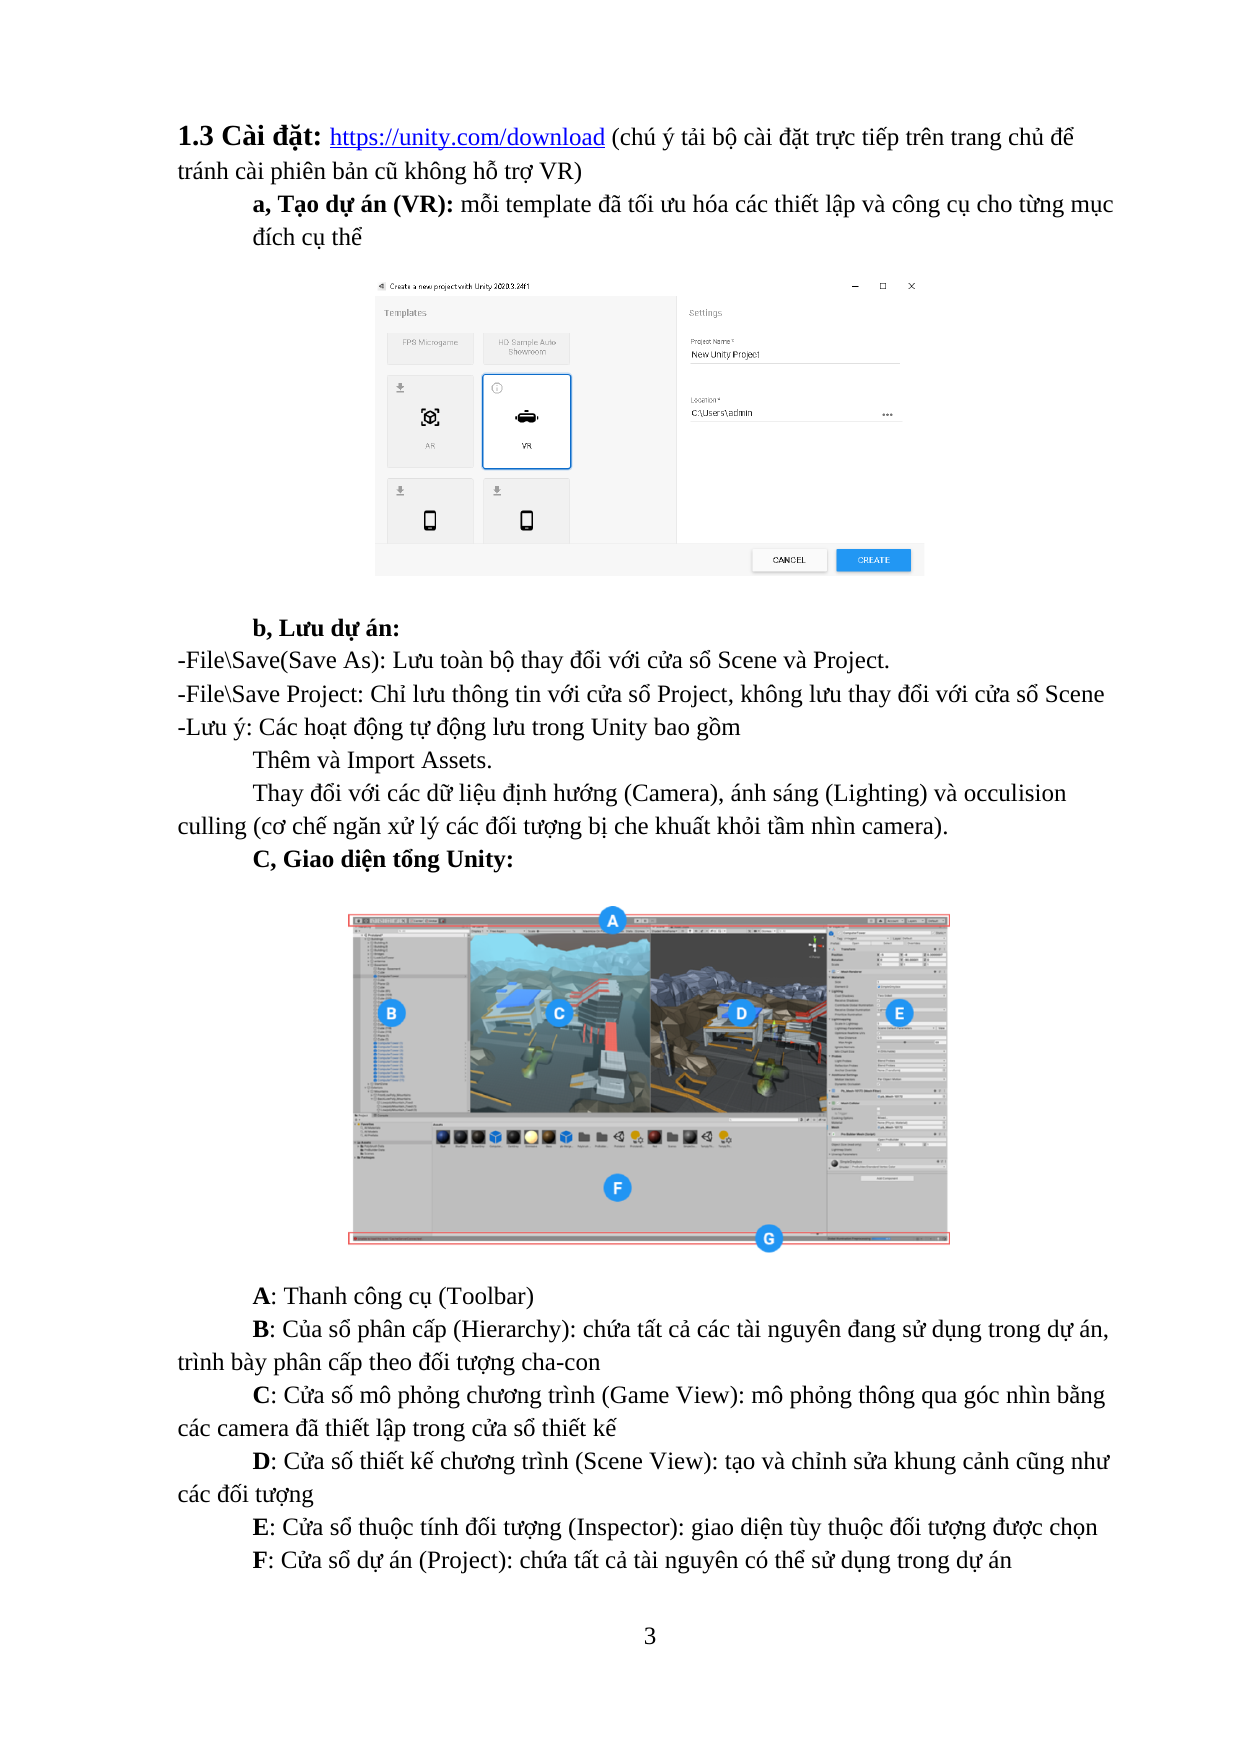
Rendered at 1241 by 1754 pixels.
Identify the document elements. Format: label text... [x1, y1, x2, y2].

text D: Cửa số thiết kế chương trình (Scene View): tạo và chỉnh sửa khung cảnh cũng như các đối tượng [177, 1446, 1122, 1508]
text B: Của sổ phân cấp (Hierarchy): chứa tất cả các tài nguyên đang sử dụng trong dự án, trình bày phân cấp theo đối tượng cha-con [177, 1314, 1122, 1376]
text F: Cửa sổ dự án (Project): chứa tất cả tài nguyên có thể sử dụng trong dự án [177, 1545, 1122, 1574]
text 1.3 Cài đặt: https://unity.com/download (chú ý tải bộ cài đặt trực tiếp trên trang chủ để tránh cài phiên bản cũ không hỗ trợ VR) [177, 118, 1122, 185]
text A: Thanh công cụ (Toolbar) [177, 1281, 1122, 1310]
text C, Giao diện tổng Unity: [177, 844, 1122, 872]
picture [375, 280, 925, 576]
text b, Lưu dự án: [177, 613, 1122, 641]
picture [346, 901, 953, 1257]
text E: Cửa sổ thuộc tính đối tượng (Inspector): giao diện tùy thuộc đối tượng được chọn [177, 1512, 1122, 1541]
text C: Cửa số mô phỏng chương trình (Game View): mô phỏng thông qua góc nhìn bằng các camera đã thiết lập trong cửa sổ thiết kế [177, 1380, 1122, 1442]
text -Lưu ý: Các hoạt động tự động lưu trong Unity bao gồm [177, 712, 1122, 740]
text Thay đổi với các dữ liệu định hướng (Camera), ánh sáng (Lighting) và occulision culling (cơ chế ngăn xử lý các đối tượng bị che khuất khỏi tầm nhìn camera). [177, 778, 1122, 839]
text Thêm và Import Assets. [177, 745, 1122, 773]
text a, Tạo dự án (VR): mỗi template đã tối ưu hóa các thiết lập và công cụ cho từng mục đích cụ thể [252, 189, 1122, 251]
text -File\Save(Save As): Lưu toàn bộ thay đổi với cửa sổ Scene và Project. -File\Save Project: Chỉ lưu thông tin với cửa sổ Project, không lưu thay đổi với cửa sổ Scene [177, 646, 1122, 707]
